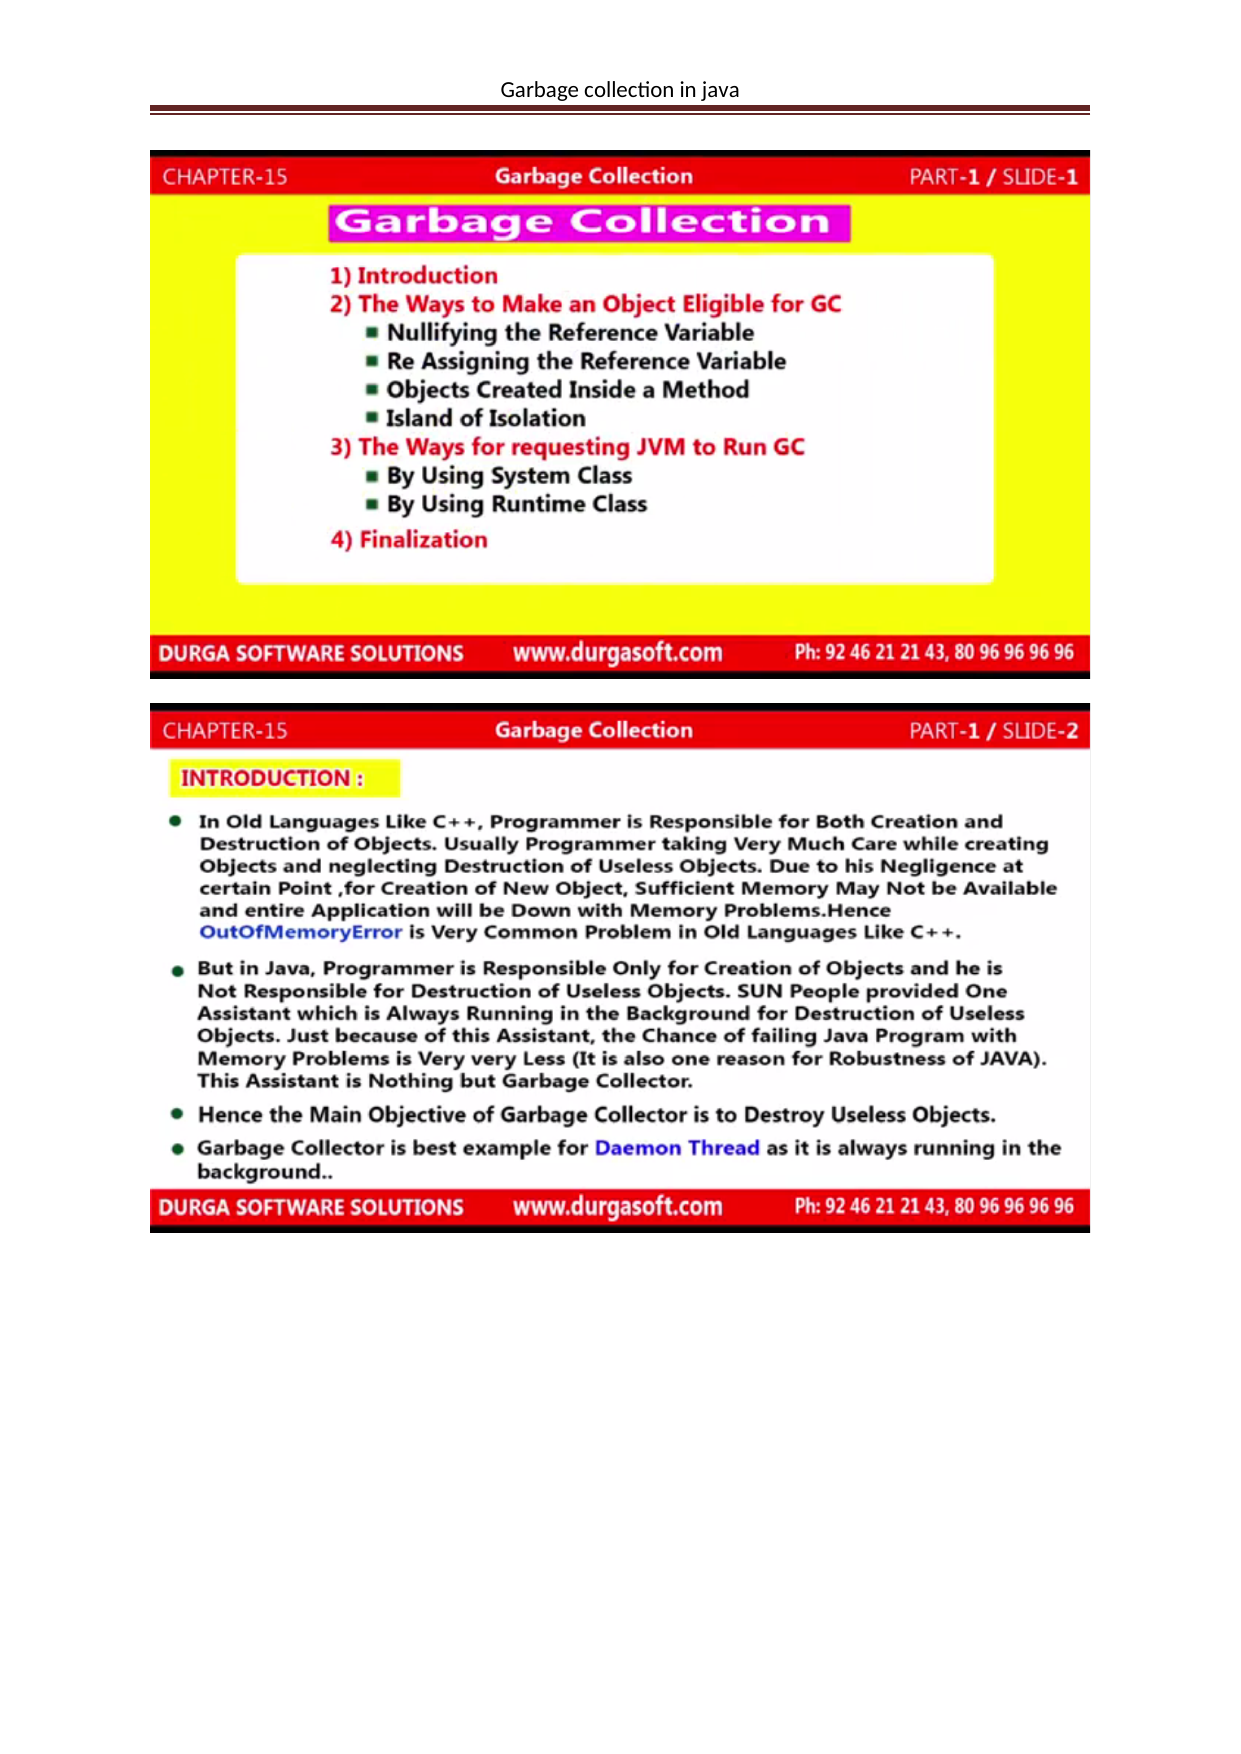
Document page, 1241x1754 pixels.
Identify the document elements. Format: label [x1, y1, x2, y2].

picture [150, 703, 1091, 1233]
picture [150, 150, 1091, 679]
